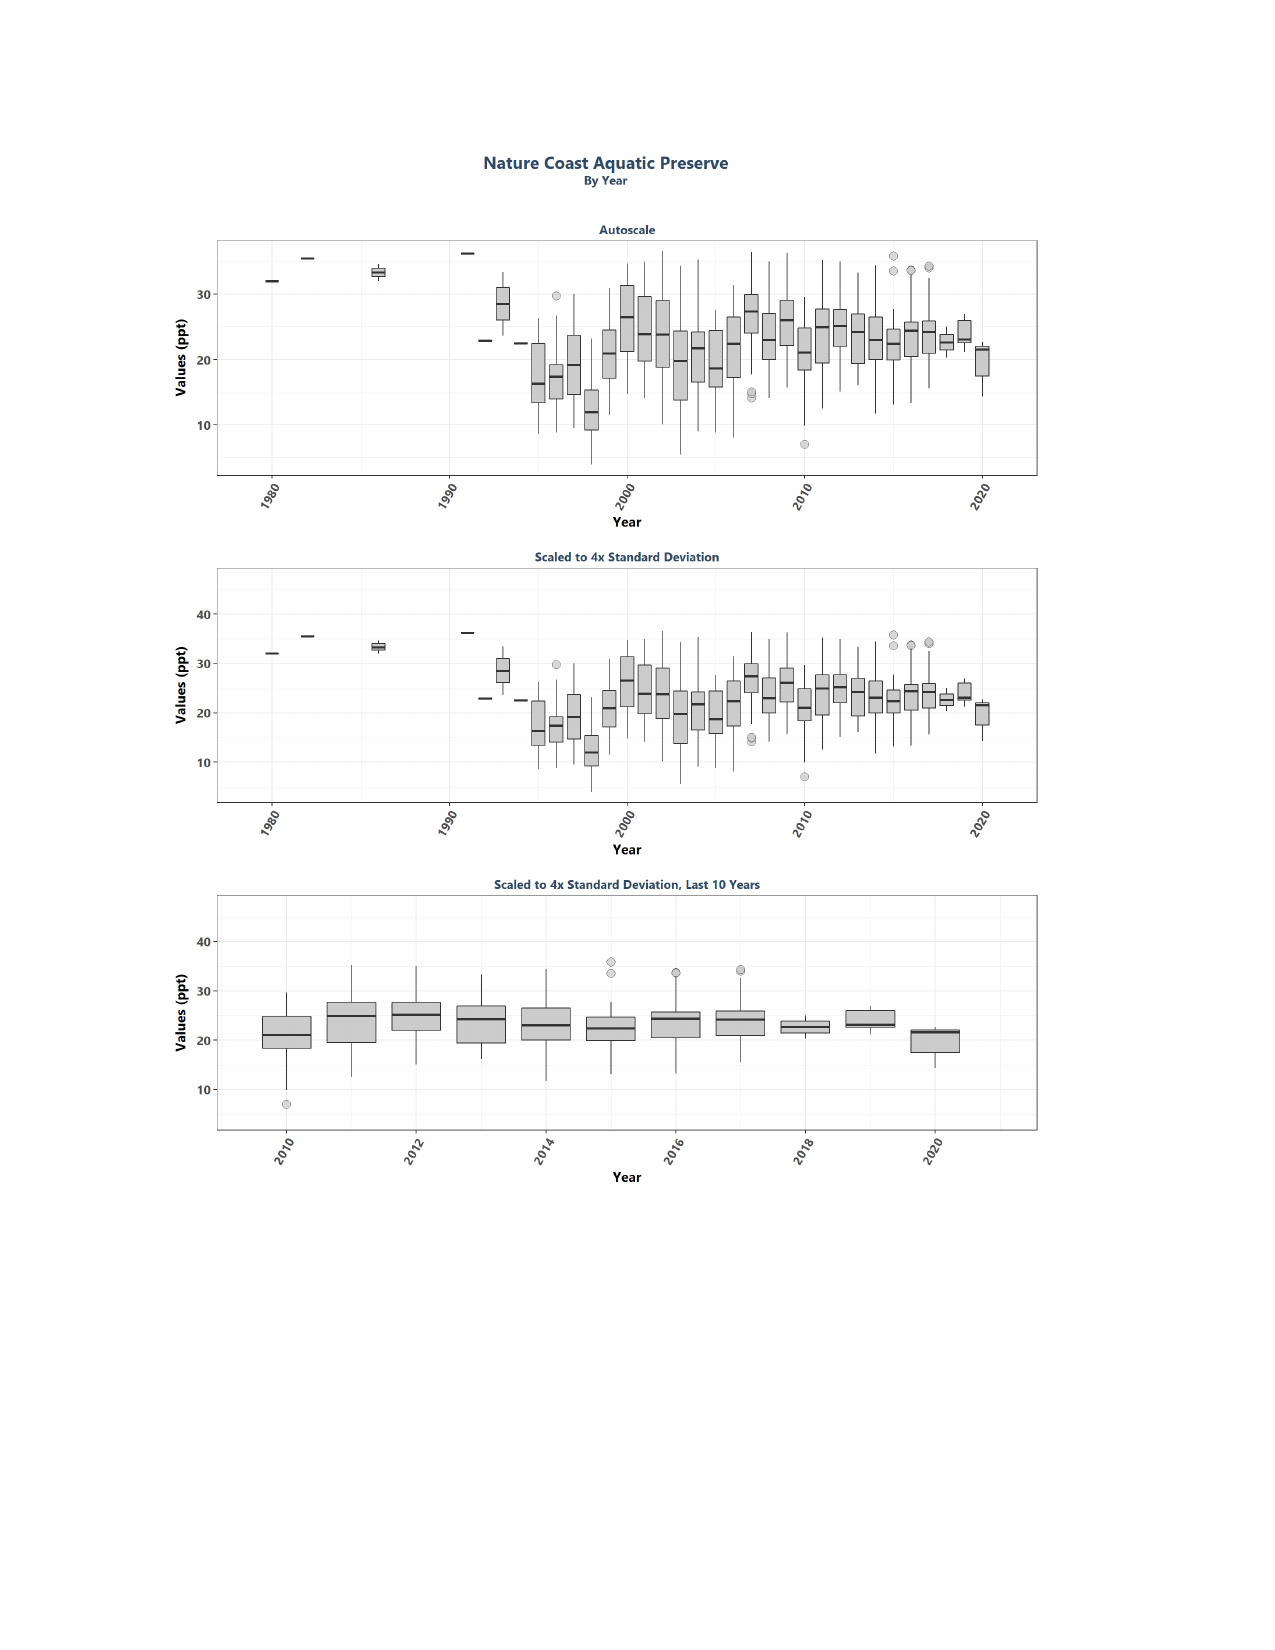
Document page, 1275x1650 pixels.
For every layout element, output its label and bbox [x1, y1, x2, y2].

picture [168, 150, 1044, 1200]
